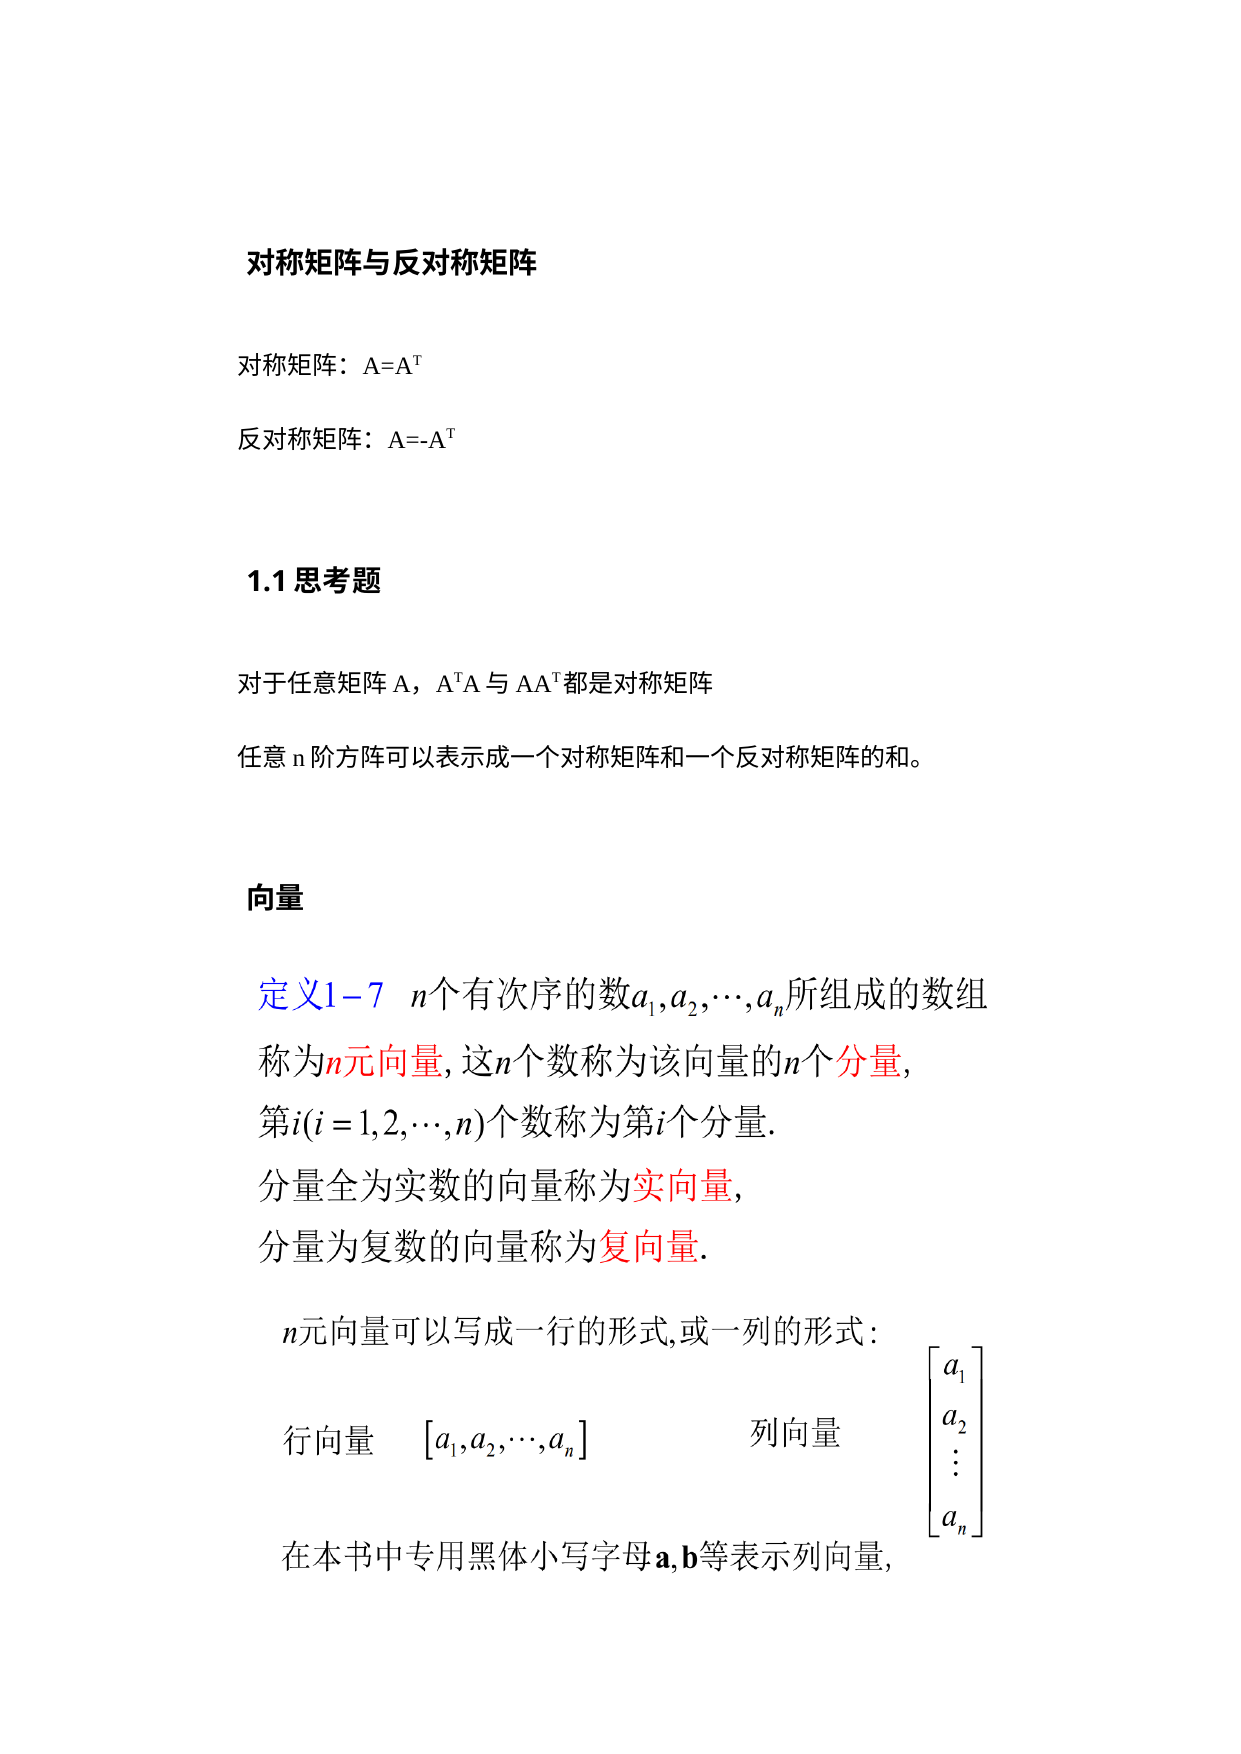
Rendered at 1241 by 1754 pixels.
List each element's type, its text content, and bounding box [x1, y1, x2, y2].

text 任意n阶方阵可以表示成一个对称矩阵和一个反对称矩阵的和。 [187, 723, 1053, 788]
text 反对称矩阵：A=-AT [187, 405, 1053, 470]
text 对称矩阵：A=AT [187, 331, 1053, 396]
picture [237, 966, 1036, 1266]
subtitle 1.1思考题 [187, 546, 1053, 611]
subtitle 对称矩阵与反对称矩阵 [187, 229, 1053, 294]
picture [237, 1298, 1035, 1580]
text 对于任意矩阵A，ATA与AAT都是对称矩阵 [187, 649, 1053, 714]
subtitle 向量 [187, 864, 1053, 929]
